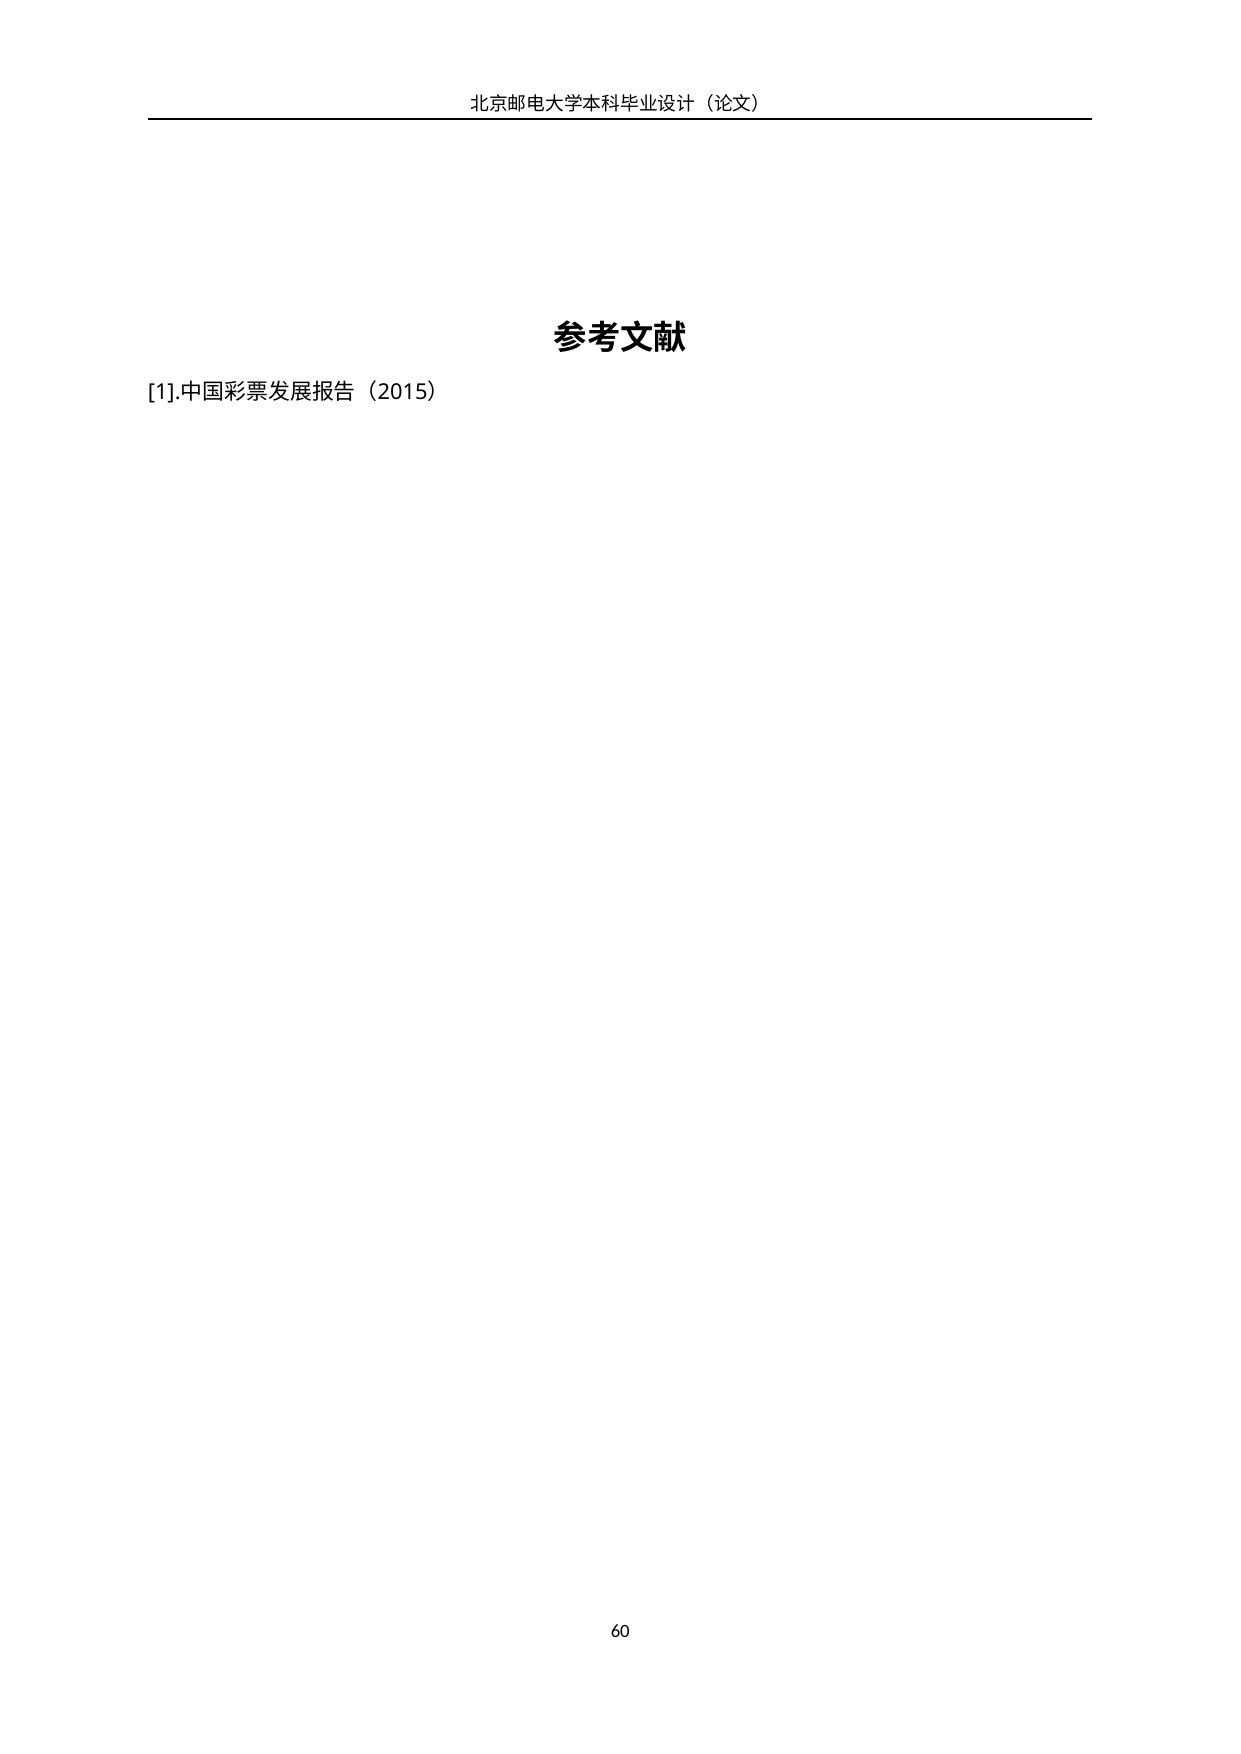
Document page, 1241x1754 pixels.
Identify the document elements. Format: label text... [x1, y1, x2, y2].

text [1].中国彩票发展报告（2015） [148, 374, 1092, 406]
title 参考文献 [148, 303, 1092, 368]
